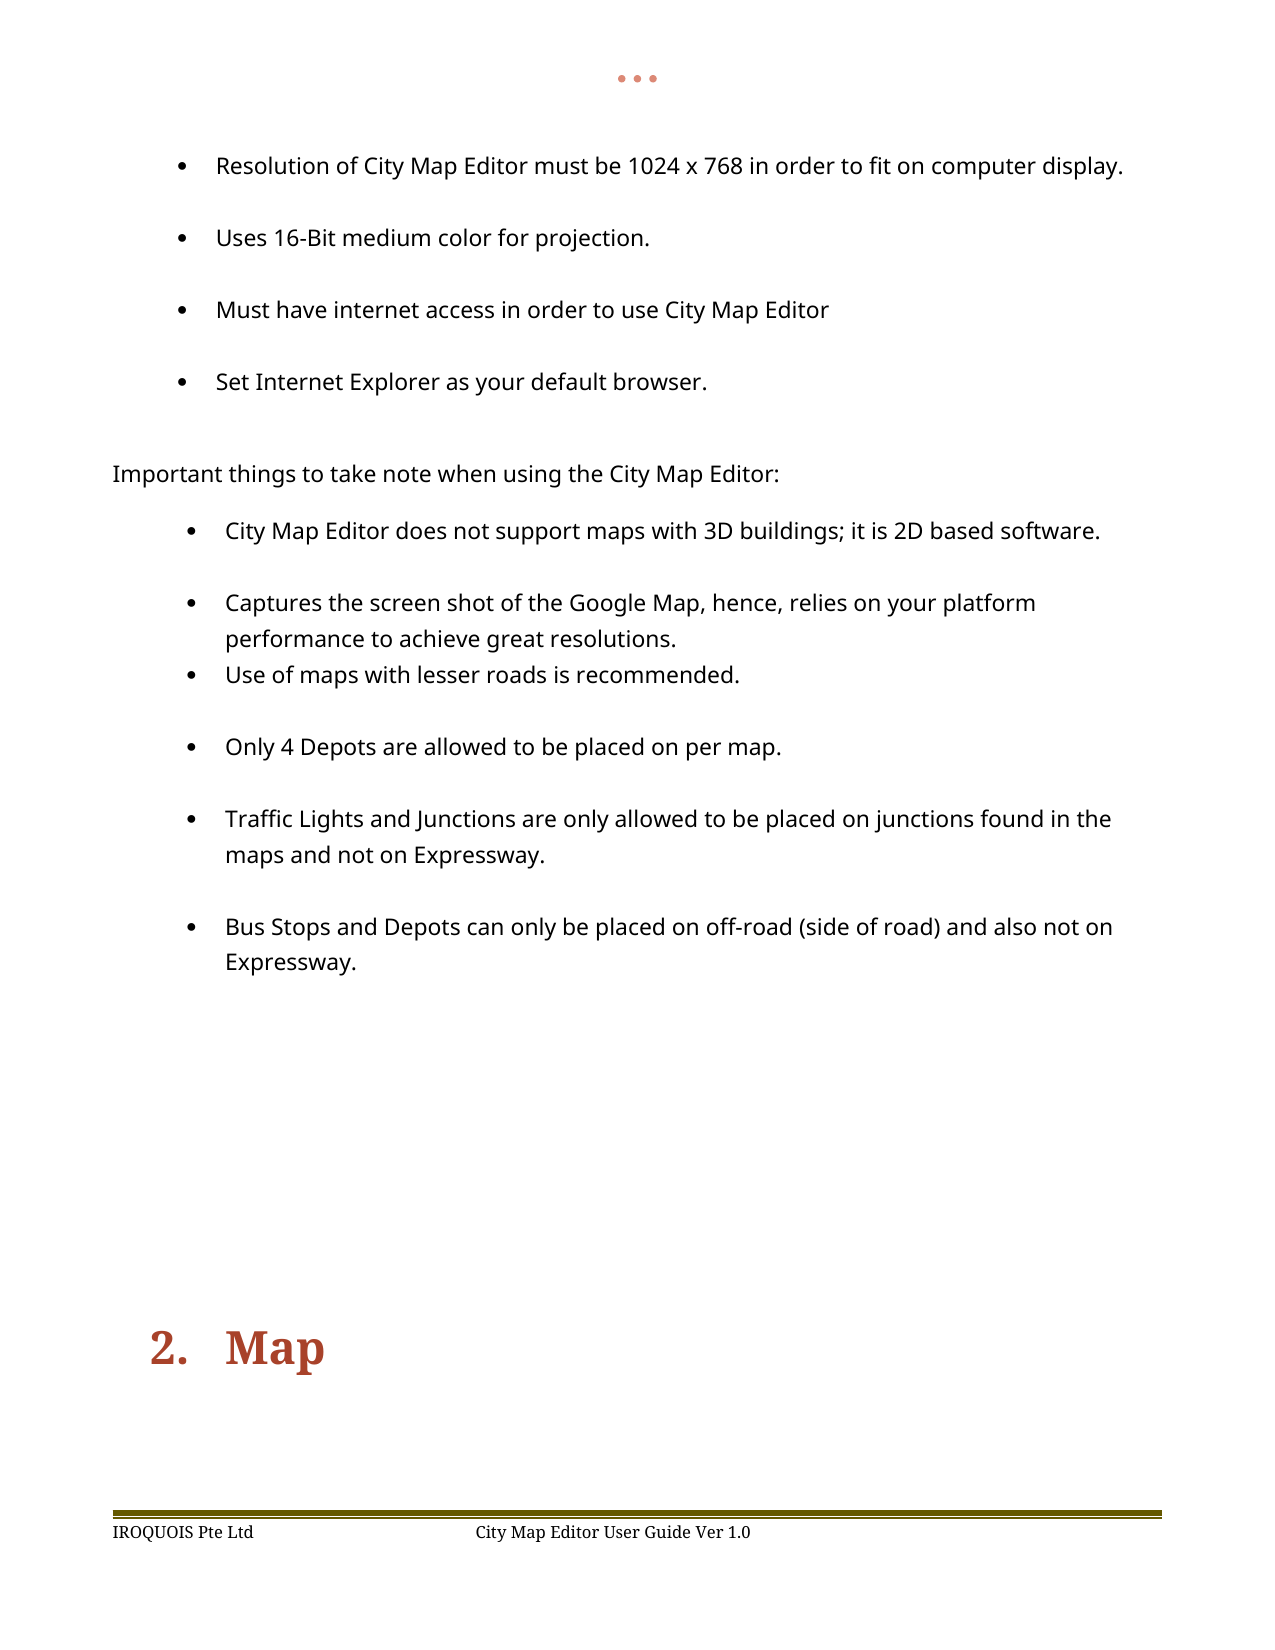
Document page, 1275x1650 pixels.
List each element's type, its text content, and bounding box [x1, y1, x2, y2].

subtitle 2. Map [150, 1315, 1162, 1377]
list Uses 16-Bit medium color for projection. [178, 222, 1162, 253]
list Traffic Lights and Junctions are only allowed to be placed on junctions found in the maps and not on Expressway. [187, 803, 1162, 870]
list Resolution of City Map Editor must be 1024 x 768 in order to fit on computer display. [178, 150, 1162, 181]
list Captures the screen shot of the Google Map, hence, relies on your platform performance to achieve great resolutions. [187, 587, 1162, 654]
list City Map Editor does not support maps with 3D buildings; it is 2D based software. [187, 515, 1162, 546]
list Must have internet access in order to use City Map Editor [178, 294, 1162, 325]
list Only 4 Depots are allowed to be placed on per map. [187, 731, 1162, 762]
list Set Internet Explorer as your default browser. [178, 366, 1162, 397]
text Important things to take note when using the City Map Editor: [112, 458, 1162, 489]
list Use of maps with lesser roads is recommended. [187, 659, 1162, 690]
list Bus Stops and Depots can only be placed on off-road (side of road) and also not on Expressway. [187, 910, 1162, 978]
